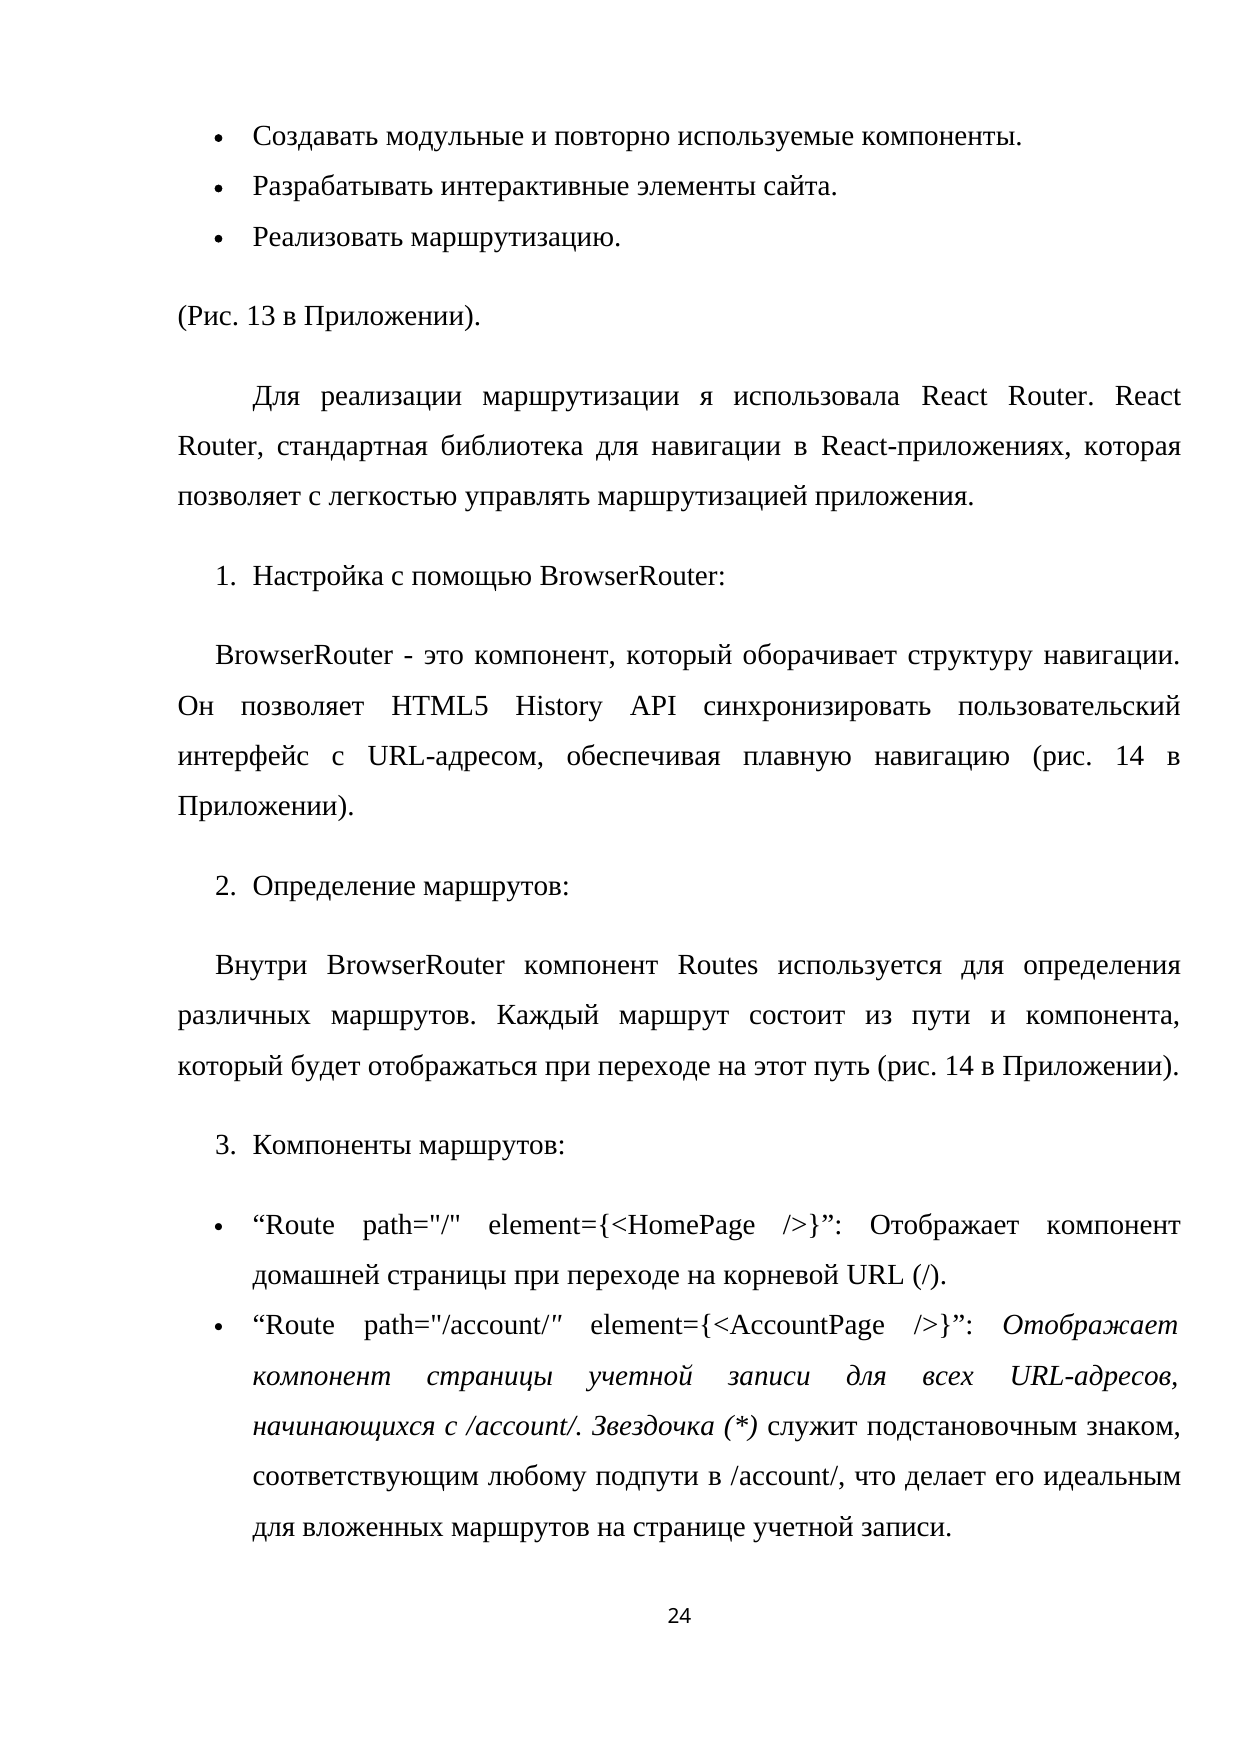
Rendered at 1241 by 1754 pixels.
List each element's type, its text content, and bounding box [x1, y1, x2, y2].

list Разрабатывать интерактивные элементы сайта. [215, 168, 1181, 202]
text Для реализации маршрутизации я использовала React Router. React Router, стандартная библиотека для навигации в React-приложениях, которая позволяет с легкостью управлять маршрутизацией приложения. [177, 378, 1181, 512]
text (Рис. 13 в Приложении). [177, 298, 1181, 332]
list Определение маршрутов: [215, 868, 1181, 901]
list Настройка с помощью BrowserRouter: [215, 558, 1181, 591]
list Реализовать маршрутизацию. [215, 219, 1181, 252]
text BrowserRouter - это компонент, который оборачивает структуру навигации. Он позволяет HTML5 History API синхронизировать пользовательский интерфейс с URL-адресом, обеспечивая плавную навигацию (рис. 14 в Приложении). [177, 637, 1181, 822]
list “Route path="/account/" element={<AccountPage />}”: Отображает компонент страницы учетной записи для всех URL-адресов, начинающихся с /account/. Звездочка (*) служит подстановочным знаком, соответствующим любому подпути в /account/, что делает его идеальным для вложенных маршрутов на странице учетной записи. [215, 1307, 1181, 1542]
list Создавать модульные и повторно используемые компоненты. [215, 118, 1181, 152]
list Компоненты маршрутов: [215, 1127, 1181, 1161]
text Внутри BrowserRouter компонент Routes используется для определения различных маршрутов. Каждый маршрут состоит из пути и компонента, который будет отображаться при переходе на этот путь (рис. 14 в Приложении). [177, 947, 1181, 1081]
list “Route path="/" element={<HomePage />}”: Отображает компонент домашней страницы при переходе на корневой URL (/). [215, 1207, 1181, 1291]
